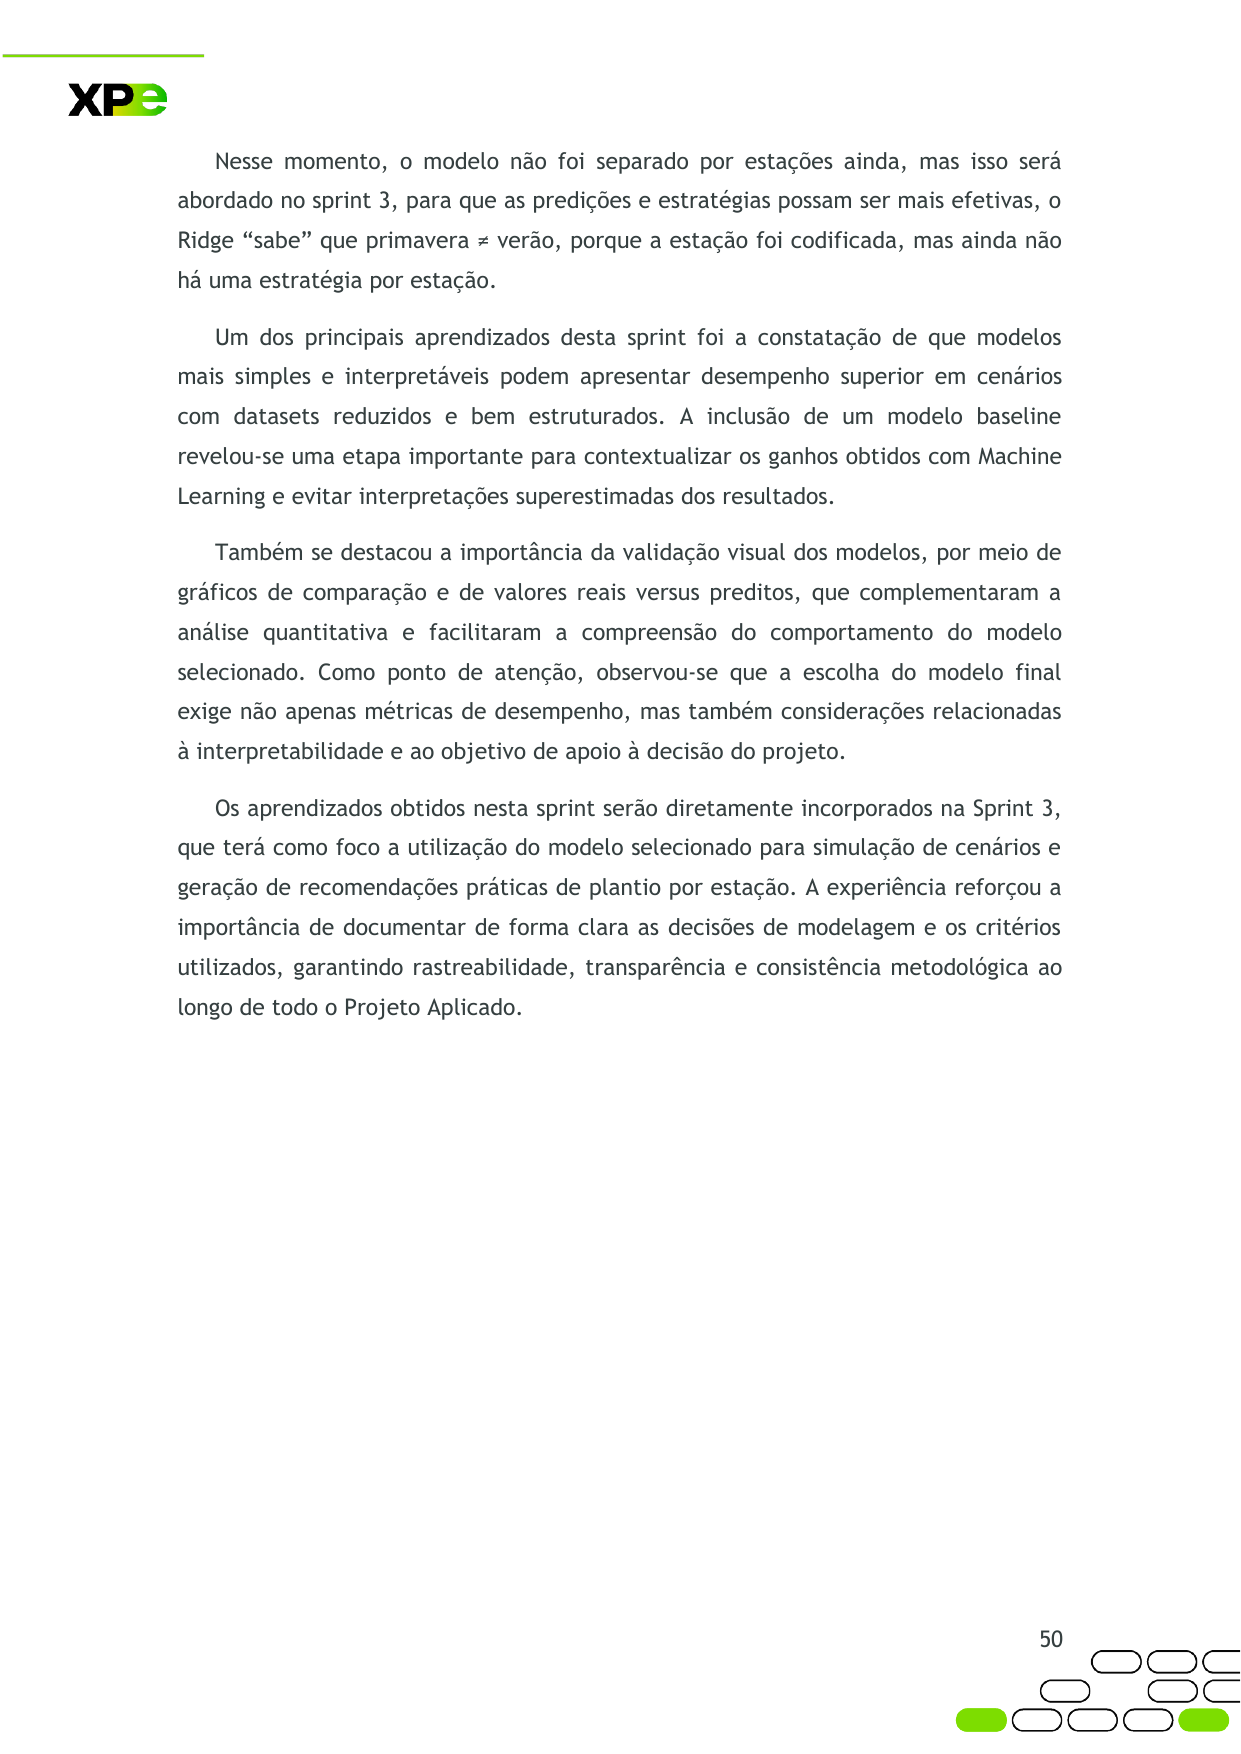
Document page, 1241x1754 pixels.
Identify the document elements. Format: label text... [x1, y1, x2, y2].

text Os aprendizados obtidos nesta sprint serão diretamente incorporados na Sprint 3, que terá como foco a utilização do modelo selecionado para simulação de cenários e geração de recomendações práticas de plantio por estação. A experiência reforçou a importância de documentar de forma clara as decisões de modelagem e os critérios utilizados, garantindo rastreabilidade, transparência e consistência metodológica ao longo de todo o Projeto Aplicado. [177, 794, 1063, 1020]
text Um dos principais aprendizados desta sprint foi a constatação de que modelos mais simples e interpretáveis podem apresentar desempenho superior em cenários com datasets reduzidos e bem estruturados. A inclusão de um modelo baseline revelou-se uma etapa importante para contextualizar os ganhos obtidos com Machine Learning e evitar interpretações superestimadas dos resultados. [177, 323, 1063, 509]
text Também se destacou a importância da validação visual dos modelos, por meio de gráficos de comparação e de valores reais versus preditos, que complementaram a análise quantitativa e facilitaram a compreensão do comportamento do modelo selecionado. Como ponto de atenção, observou-se que a escolha do modelo final exige não apenas métricas de desempenho, mas também considerações relacionadas à interpretabilidade e ao objetivo de apoio à decisão do projeto. [177, 539, 1063, 764]
text Nesse momento, o modelo não foi separado por estações ainda, mas isso será abordado no sprint 3, para que as predições e estratégias possam ser mais efetivas, o Ridge “sabe” que primavera ≠ verão, porque a estação foi codificada, mas ainda não há uma estratégia por estação. [177, 148, 1063, 293]
picture [2, 51, 205, 148]
picture [955, 1650, 1241, 1732]
